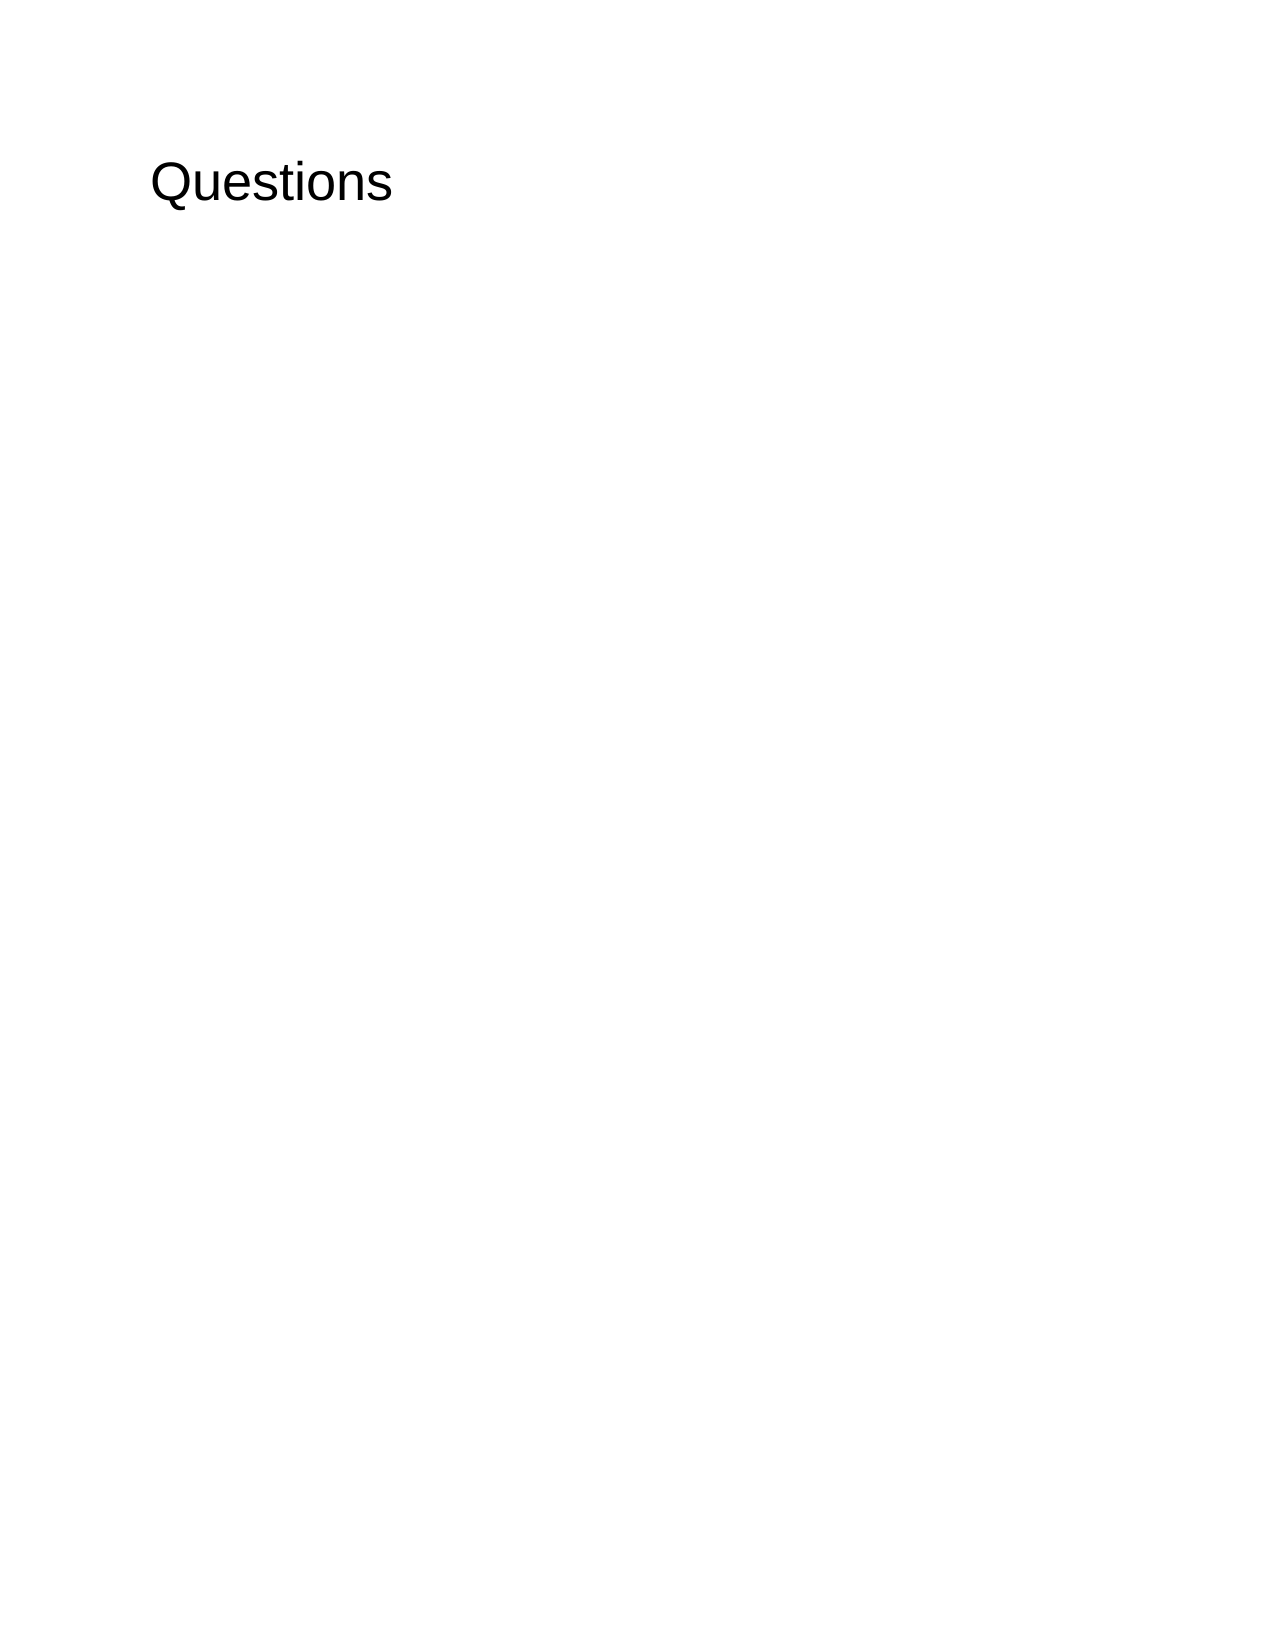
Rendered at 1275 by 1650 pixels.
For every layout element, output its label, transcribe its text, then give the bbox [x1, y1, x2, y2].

title Questions [150, 150, 1125, 212]
